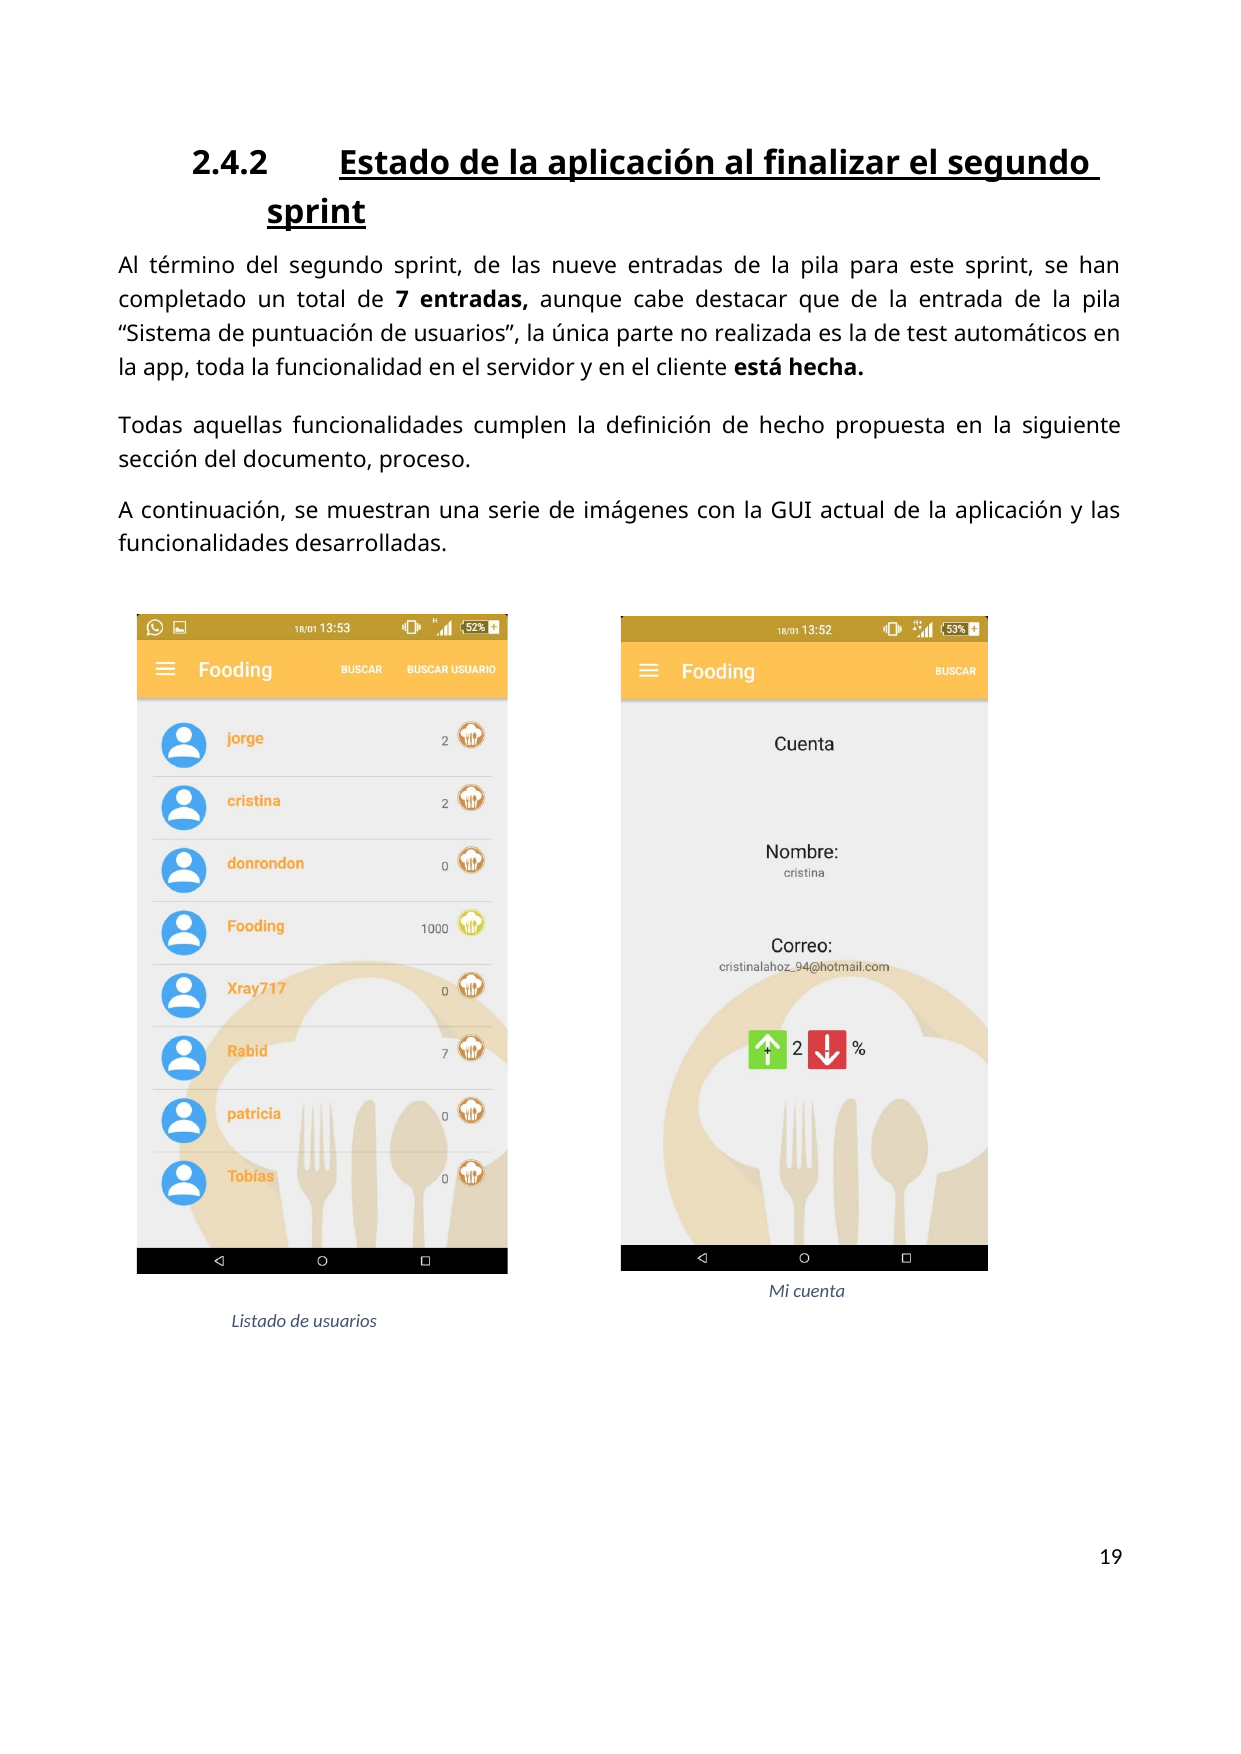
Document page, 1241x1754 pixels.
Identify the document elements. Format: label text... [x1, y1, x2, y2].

text Al término del segundo sprint, de las nueve entradas de la pila para este sprint, se han completado un total de 7 entradas, aunque cabe destacar que de la entrada de la pila “Sistema de puntuación de usuarios”, la única parte no realizada es la de test automáticos en la app, toda la funcionalidad en el servidor y en el cliente está hecha. [118, 249, 1122, 382]
picture [620, 616, 988, 1271]
picture [136, 614, 508, 1274]
subtitle Estado de la aplicación al finalizar el segundo sprint [192, 139, 1122, 233]
text Todas aquellas funcionalidades cumplen la definición de hecho propuesta en la siguiente sección del documento, proceso. [118, 409, 1122, 474]
text A continuación, se muestran una serie de imágenes con la GUI actual de la aplicación y las funcionalidades desarrolladas. [118, 493, 1122, 558]
